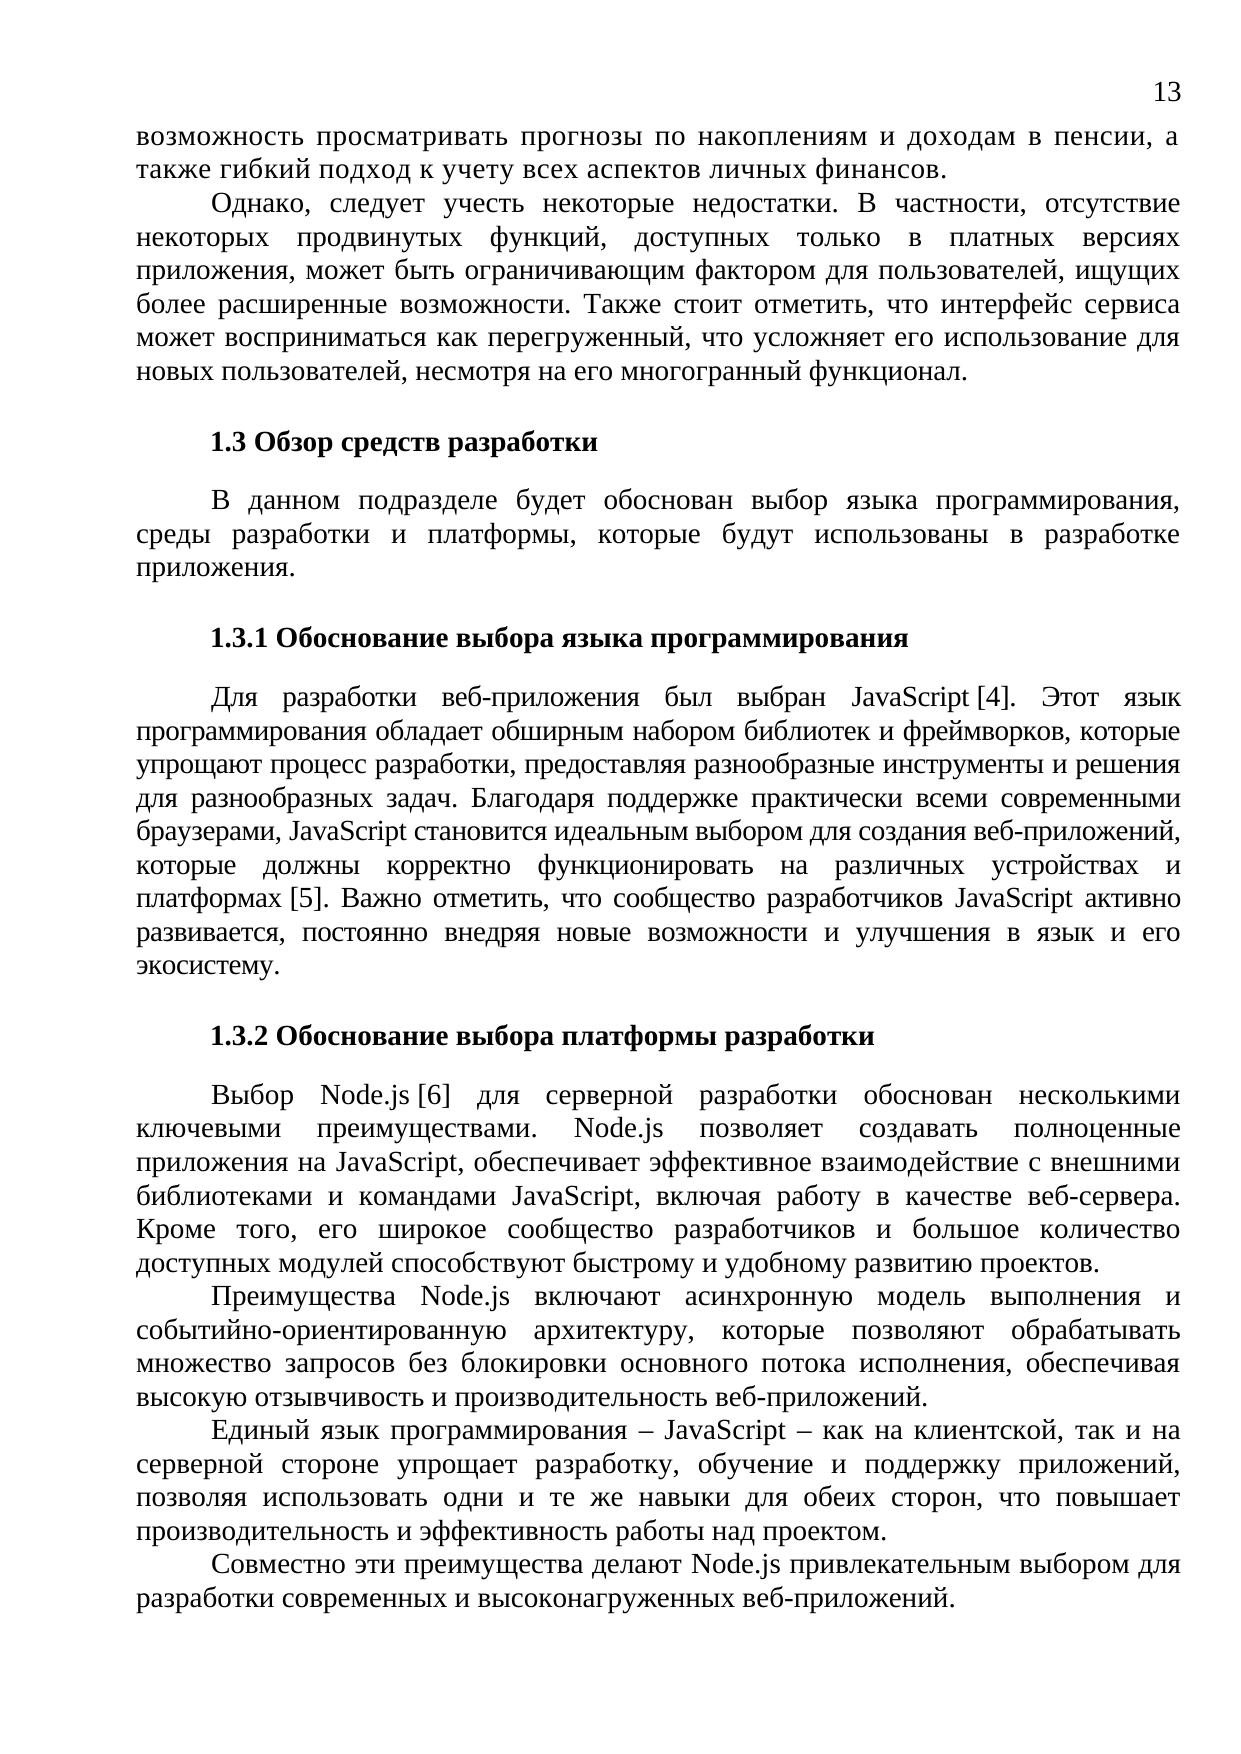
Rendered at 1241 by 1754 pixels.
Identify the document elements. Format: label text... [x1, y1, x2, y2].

text Совместно эти преимущества делают Node.js привлекательным выбором для разработки современных и высоконагруженных веб-приложений. [136, 1547, 1181, 1614]
text Для разработки веб-приложения был выбран JavaScript [4]. Этот язык программирования обладает обширным набором библиотек и фреймворков, которые упрощают процесс разработки, предоставляя разнообразные инструменты и решения для разнообразных задач. Благодаря поддержке практически всеми современными браузерами, JavaScript становится идеальным выбором для создания веб-приложений, которые должны корректно функционировать на различных устройствах и платформах [5]. Важно отметить, что сообщество разработчиков JavaScript активно развивается, постоянно внедряя новые возможности и улучшения в язык и его экосистему. [136, 679, 1181, 981]
text Единый язык программирования – JavaScript – как на клиентской, так и на серверной стороне упрощает разработку, обучение и поддержку приложений, позволяя использовать одни и те же навыки для обеих сторон, что повышает производительность и эффективность работы над проектом. [136, 1412, 1181, 1547]
text Выбор Node.js [6] для серверной разработки обоснован несколькими ключевыми преимуществами. Node.js позволяет создавать полноценные приложения на JavaScript, обеспечивает эффективное взаимодействие с внешними библиотеками и командами JavaScript, включая работу в качестве веб-сервера. Кроме того, его широкое сообщество разработчиков и большое количество доступных модулей способствуют быстрому и удобному развитию проектов. [136, 1077, 1181, 1278]
text Однако, следует учесть некоторые недостатки. В частности, отсутствие некоторых продвинутых функций, доступных только в платных версиях приложения, может быть ограничивающим фактором для пользователей, ищущих более расширенные возможности. Также стоит отметить, что интерфейс сервиса может восприниматься как перегруженный, что усложняет его использование для новых пользователей, несмотря на его многогранный функционал. [136, 185, 1181, 386]
subtitle Обоснование выбора языка программирования [136, 621, 1181, 654]
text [136, 118, 1181, 185]
subtitle Обоснование выбора платформы разработки [136, 1018, 1181, 1052]
text Преимущества Node.js включают асинхронную модель выполнения и событийно-ориентированную архитектуру, которые позволяют обрабатывать множество запросов без блокировки основного потока исполнения, обеспечивая высокую отзывчивость и производительность веб-приложений. [136, 1278, 1181, 1412]
text В данном подразделе будет обоснован выбор языка программирования, среды разработки и платформы, которые будут использованы в разработке приложения. [136, 482, 1181, 583]
subtitle Обзор средств разработки [136, 424, 1181, 457]
